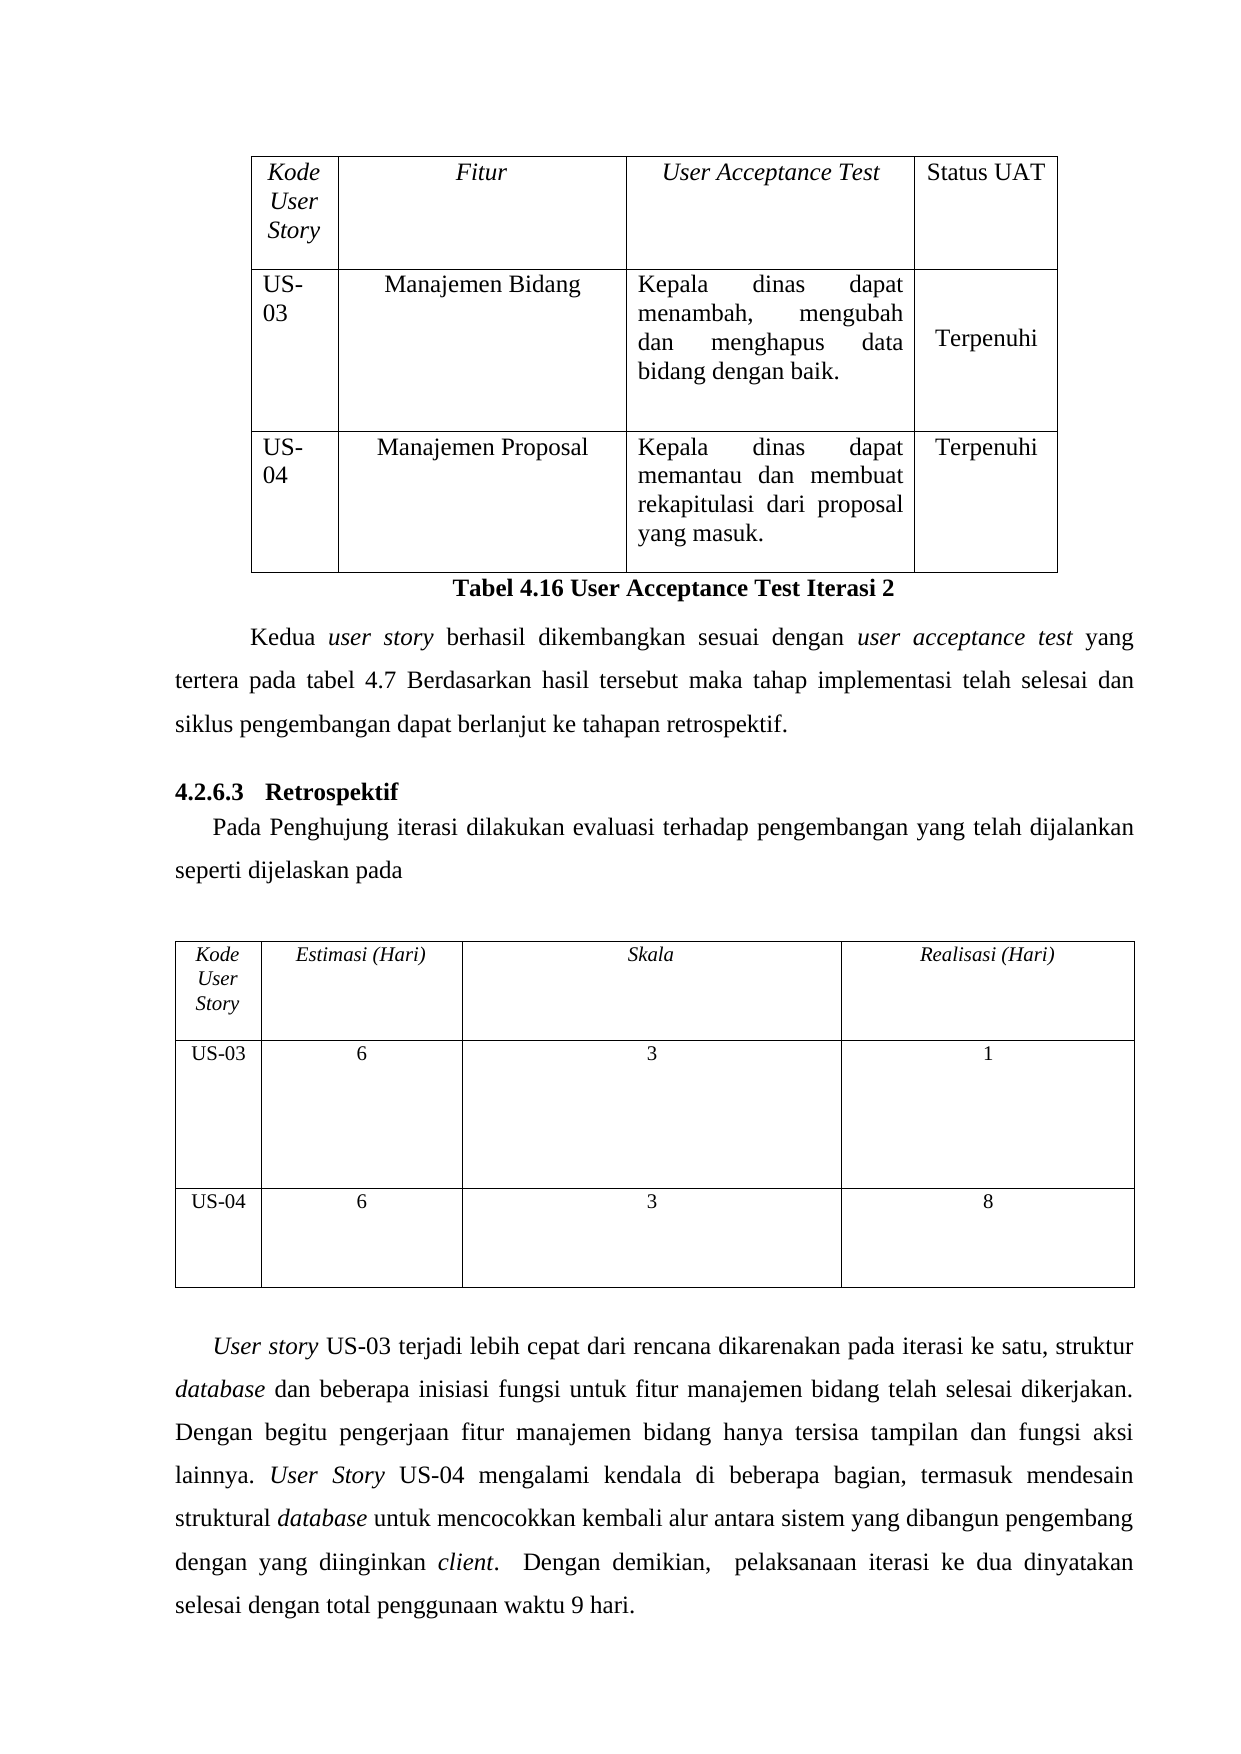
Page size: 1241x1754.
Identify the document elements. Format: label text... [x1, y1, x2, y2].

table_cell 3 [463, 1189, 841, 1287]
table_cell 6 [262, 1189, 462, 1287]
table_cell US-04 [176, 1189, 261, 1287]
text User story US-03 terjadi lebih cepat dari rencana dikarenakan pada iterasi ke satu, struktur database dan beberapa inisiasi fungsi untuk fitur manajemen bidang telah selesai dikerjakan. Dengan begitu pengerjaan fitur manajemen bidang hanya tersisa tampilan dan fungsi aksi lainnya. User Story US-04 mengalami kendala di beberapa bagian, termasuk mendesain struktural database untuk mencocokkan kembali alur antara sistem yang dibangun pengembang dengan yang diinginkan client. Dengan demikian, pelaksanaan iterasi ke dua dinyatakan selesai dengan total penggunaan waktu 9 hari. [175, 1331, 1134, 1618]
table_header Status UAT [915, 157, 1057, 268]
table_header Skala [463, 942, 841, 1039]
table_cell 6 [262, 1041, 462, 1188]
table_cell Manajemen Proposal [339, 432, 626, 572]
table_cell Manajemen Bidang [339, 270, 626, 431]
table_cell Terpenuhi [915, 270, 1057, 431]
table_cell US-03 [176, 1041, 261, 1188]
table_cell US-04 [252, 432, 338, 572]
subtitle Retrospektif [175, 777, 1134, 806]
text Pada Penghujung iterasi dilakukan evaluasi terhadap pengembangan yang telah dijalankan seperti dijelaskan pada [175, 812, 1134, 884]
table_cell 1 [842, 1041, 1134, 1188]
table_cell US-03 [252, 270, 338, 431]
table_header Fitur [339, 157, 626, 268]
table_header Realisasi (Hari) [842, 942, 1134, 1039]
table_header User Acceptance Test [627, 157, 914, 268]
table_header Estimasi (Hari) [262, 942, 462, 1039]
table_header Kode User Story [176, 942, 261, 1039]
table_cell 3 [463, 1041, 841, 1188]
text Kedua user story berhasil dikembangkan sesuai dengan user acceptance test yang tertera pada tabel 4.7 Berdasarkan hasil tersebut maka tahap implementasi telah selesai dan siklus pengembangan dapat berlanjut ke tahapan retrospektif. [175, 622, 1134, 737]
table_header Kode User Story [252, 157, 338, 268]
table_cell Terpenuhi [915, 432, 1057, 572]
table_cell Kepala dinas dapat memantau dan membuat rekapitulasi dari proposal yang masuk. [627, 432, 914, 572]
table_cell 8 [842, 1189, 1134, 1287]
table_cell Kepala dinas dapat menambah, mengubah dan menghapus data bidang dengan baik. [627, 270, 914, 431]
